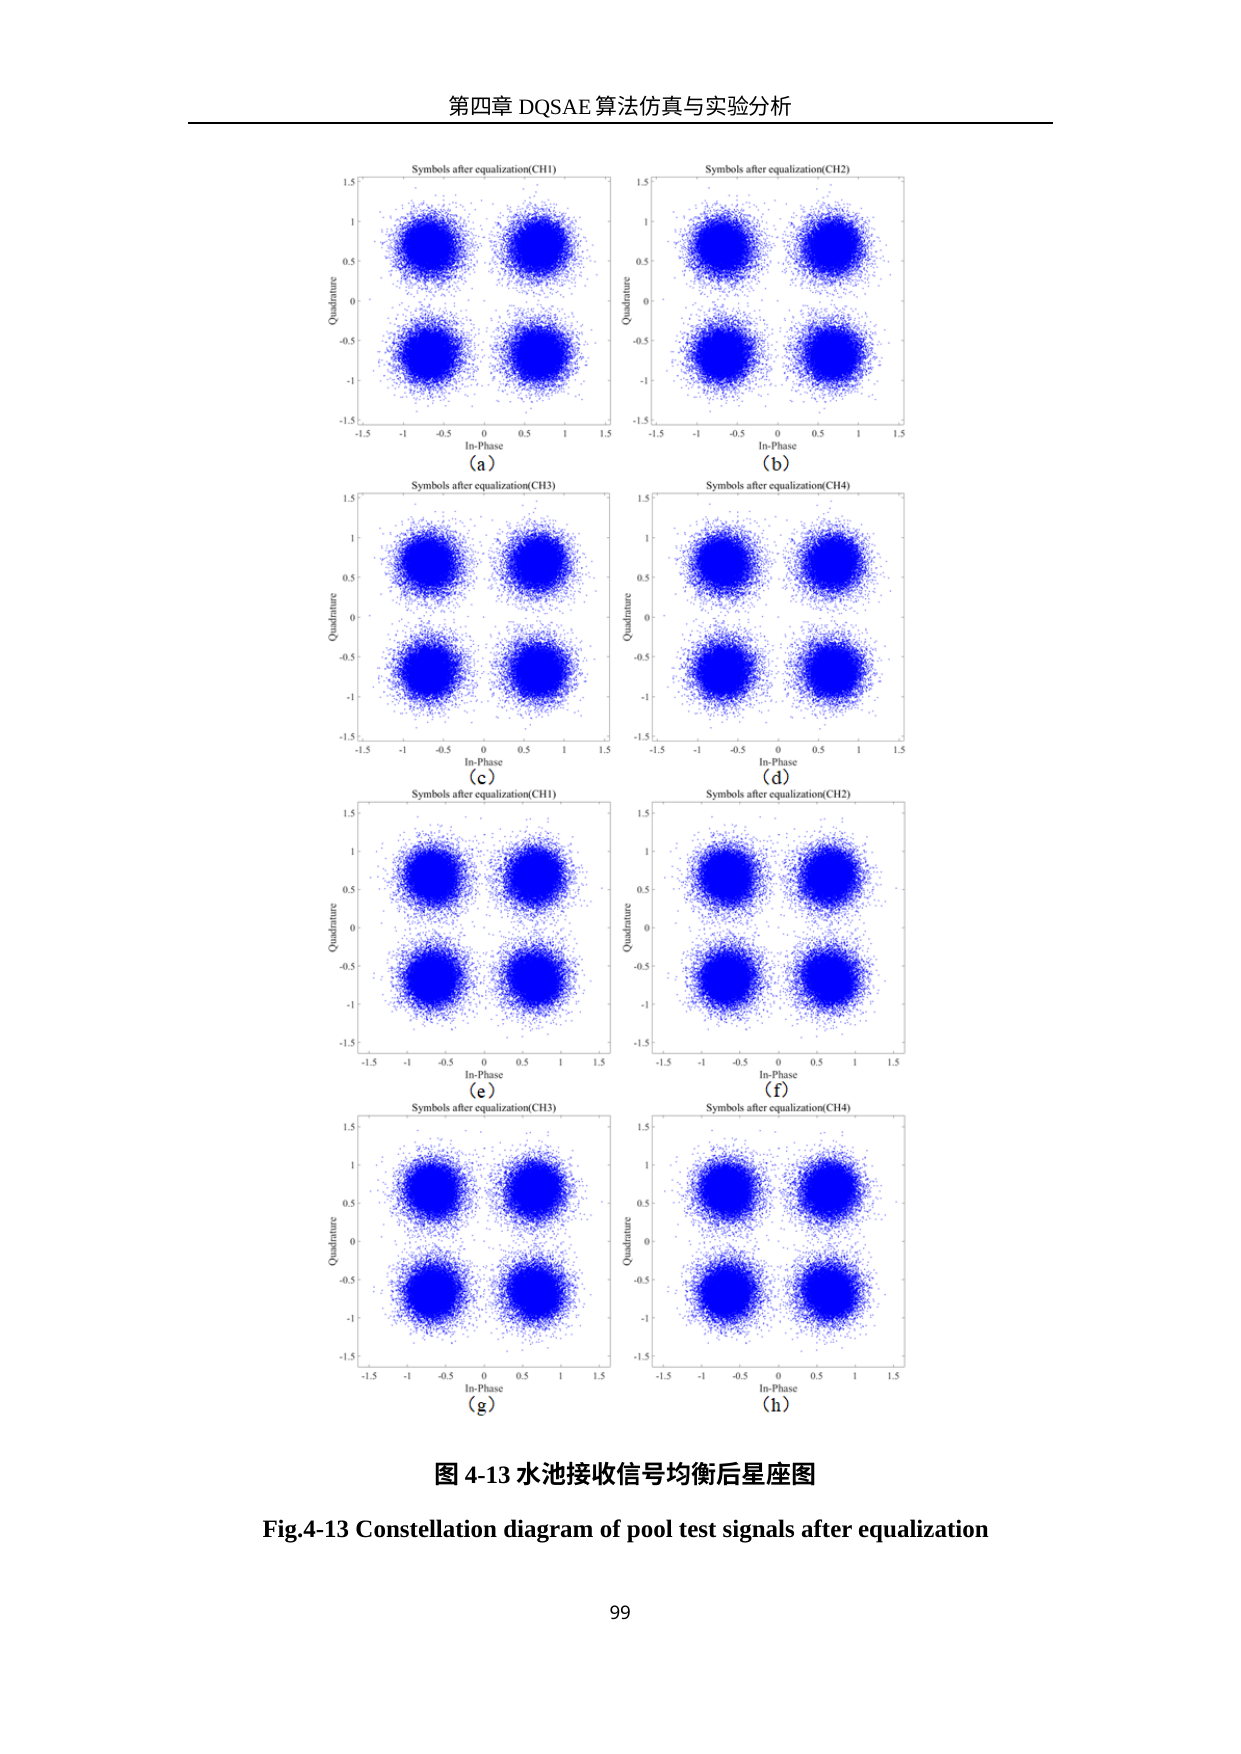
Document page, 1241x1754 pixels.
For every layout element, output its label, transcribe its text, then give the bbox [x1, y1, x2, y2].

text 图4-13 水池接收信号均衡后星座图 [198, 1440, 1053, 1505]
picture [325, 159, 916, 1426]
text Fig.4-13 Constellation diagram of pool test signals after equalization [198, 1512, 1053, 1544]
